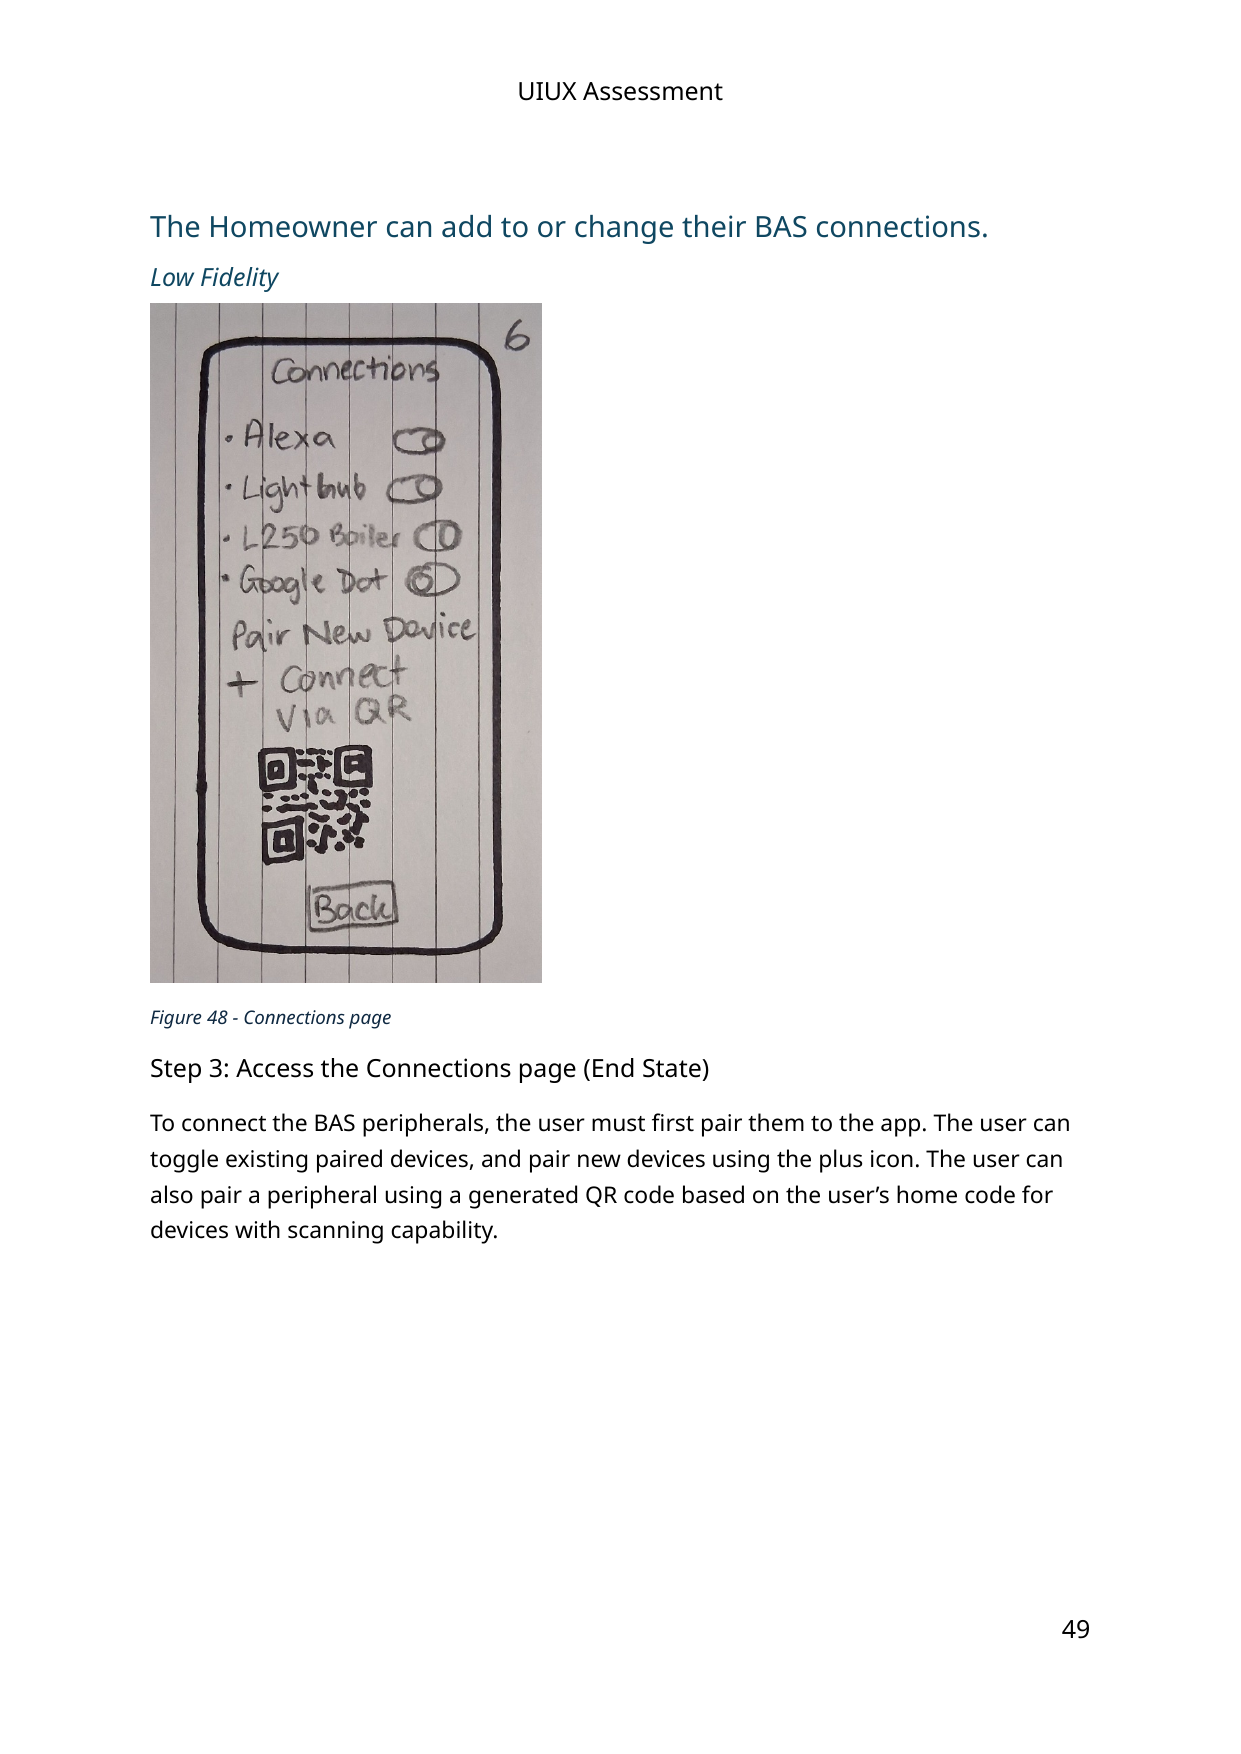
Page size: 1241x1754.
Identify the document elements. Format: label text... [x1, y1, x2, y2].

subtitle Low Fidelity [150, 260, 1090, 294]
text Figure 48 - Connections page [150, 1004, 1090, 1030]
subtitle The Homeowner can add to or change their BAS connections. [150, 206, 1090, 246]
text To connect the BAS peripherals, the user must first pair them to the app. The user can toggle existing paired devices, and pair new devices using the plus icon. The user can also pair a peripheral using a generated QR code based on the user’s home code for devices with scanning capability. [150, 1107, 1090, 1246]
text Step 3: Access the Connections page (End State) [150, 1051, 1090, 1085]
picture [150, 303, 542, 983]
